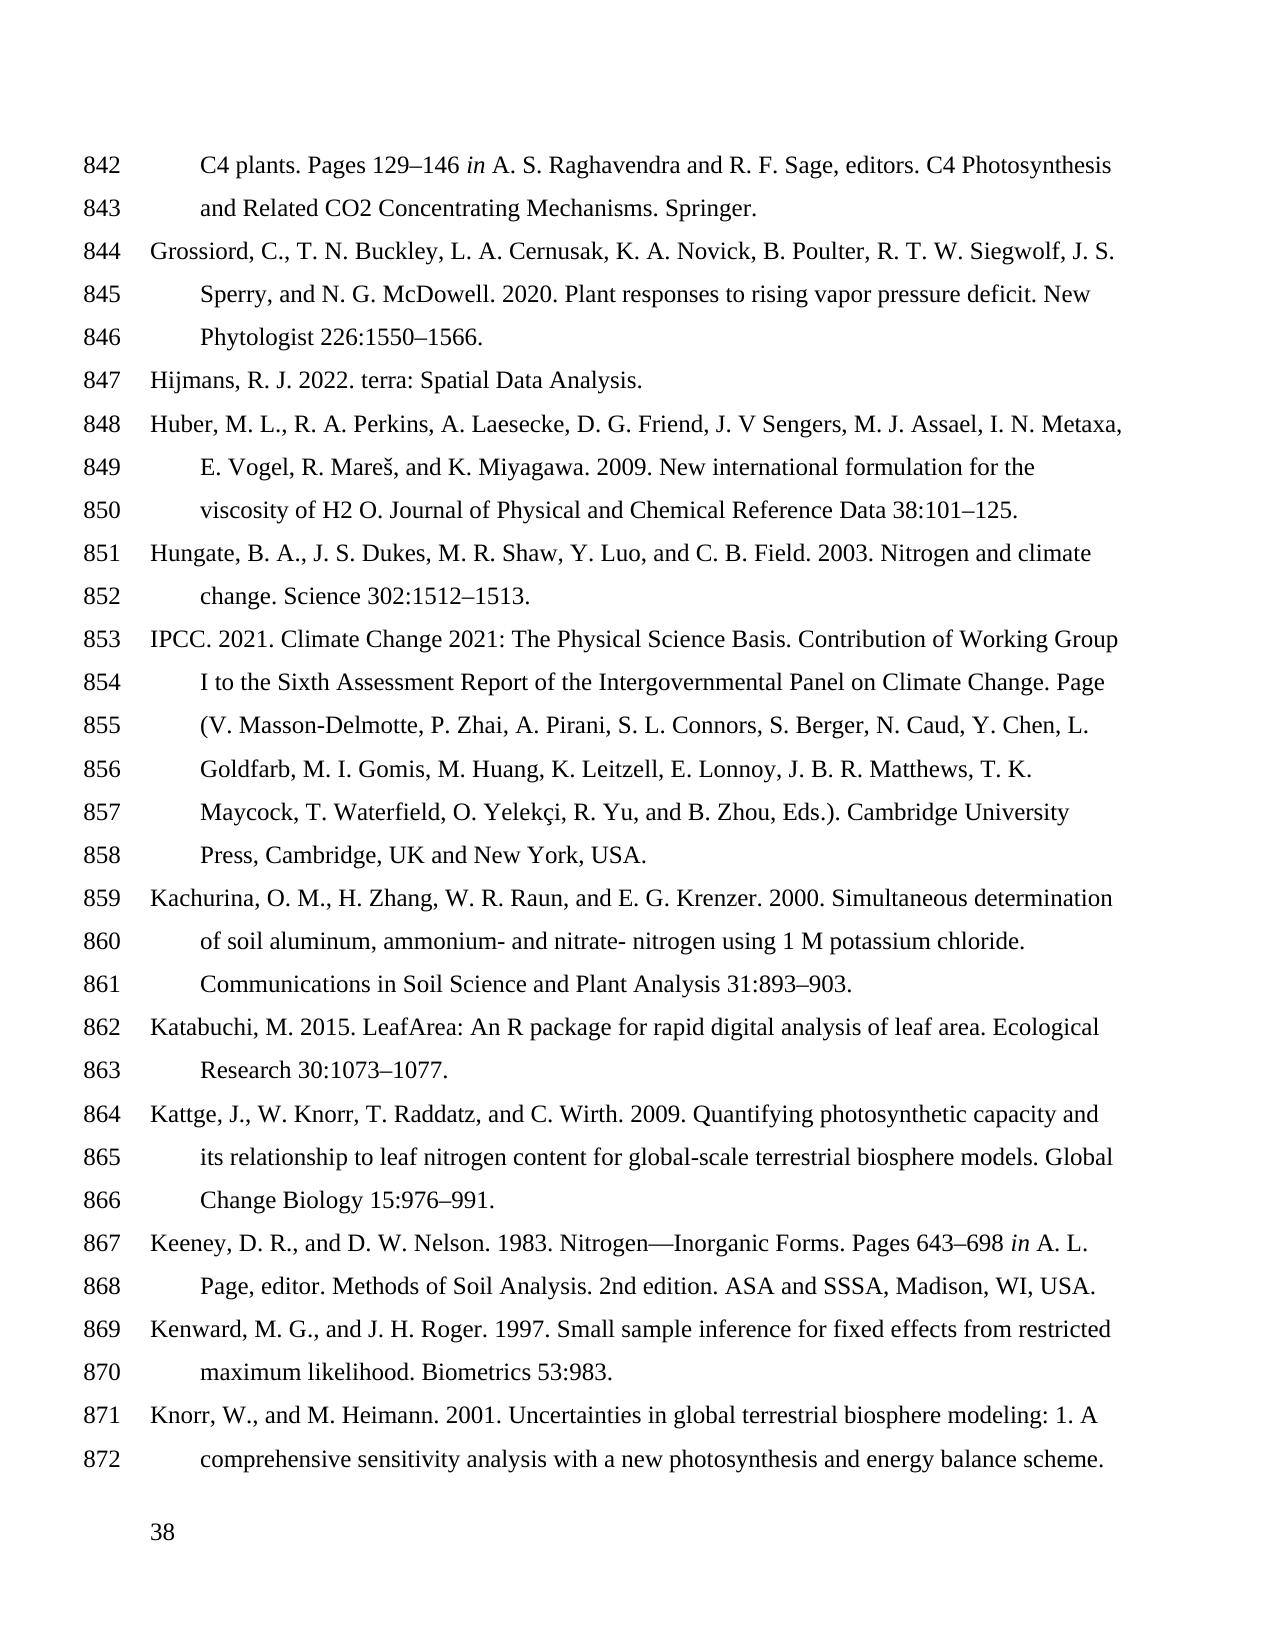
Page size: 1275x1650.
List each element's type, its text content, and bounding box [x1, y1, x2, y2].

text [150, 150, 1125, 222]
text Kachurina, O. M., H. Zhang, W. R. Raun, and E. G. Krenzer. 2000. Simultaneous determination of soil aluminum, ammonium- and nitrate- nitrogen using 1 M potassium chloride. Communications in Soil Science and Plant Analysis 31:893–903. [150, 883, 1125, 998]
text Kenward, M. G., and J. H. Roger. 1997. Small sample inference for fixed effects from restricted maximum likelihood. Biometrics 53:983. [150, 1314, 1125, 1386]
text Huber, M. L., R. A. Perkins, A. Laesecke, D. G. Friend, J. V Sengers, M. J. Assael, I. N. Metaxa, E. Vogel, R. Mareš, and K. Miyagawa. 2009. New international formulation for the viscosity of H2 O. Journal of Physical and Chemical Reference Data 38:101–125. [150, 409, 1125, 524]
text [150, 1401, 1125, 1472]
text Hungate, B. A., J. S. Dukes, M. R. Shaw, Y. Luo, and C. B. Field. 2003. Nitrogen and climate change. Science 302:1512–1513. [150, 538, 1125, 610]
text Kattge, J., W. Knorr, T. Raddatz, and C. Wirth. 2009. Quantifying photosynthetic capacity and its relationship to leaf nitrogen content for global-scale terrestrial biosphere models. Global Change Biology 15:976–991. [150, 1099, 1125, 1214]
text Hijmans, R. J. 2022. terra: Spatial Data Analysis. [150, 366, 1125, 394]
text Grossiord, C., T. N. Buckley, L. A. Cernusak, K. A. Novick, B. Poulter, R. T. W. Siegwolf, J. S. Sperry, and N. G. McDowell. 2020. Plant responses to rising vapor pressure deficit. New Phytologist 226:1550–1566. [150, 236, 1125, 351]
text Keeney, D. R., and D. W. Nelson. 1983. Nitrogen—Inorganic Forms. Pages 643–698 in A. L. Page, editor. Methods of Soil Analysis. 2nd edition. ASA and SSSA, Madison, WI, USA. [150, 1228, 1125, 1300]
text IPCC. 2021. Climate Change 2021: The Physical Science Basis. Contribution of Working Group I to the Sixth Assessment Report of the Intergovernmental Panel on Climate Change. Page (V. Masson-Delmotte, P. Zhai, A. Pirani, S. L. Connors, S. Berger, N. Caud, Y. Chen, L. Goldfarb, M. I. Gomis, M. Huang, K. Leitzell, E. Lonnoy, J. B. R. Matthews, T. K. Maycock, T. Waterfield, O. Yelekçi, R. Yu, and B. Zhou, Eds.). Cambridge University Press, Cambridge, UK and New York, USA. [150, 624, 1125, 869]
text Katabuchi, M. 2015. LeafArea: An R package for rapid digital analysis of leaf area. Ecological Research 30:1073–1077. [150, 1012, 1125, 1084]
